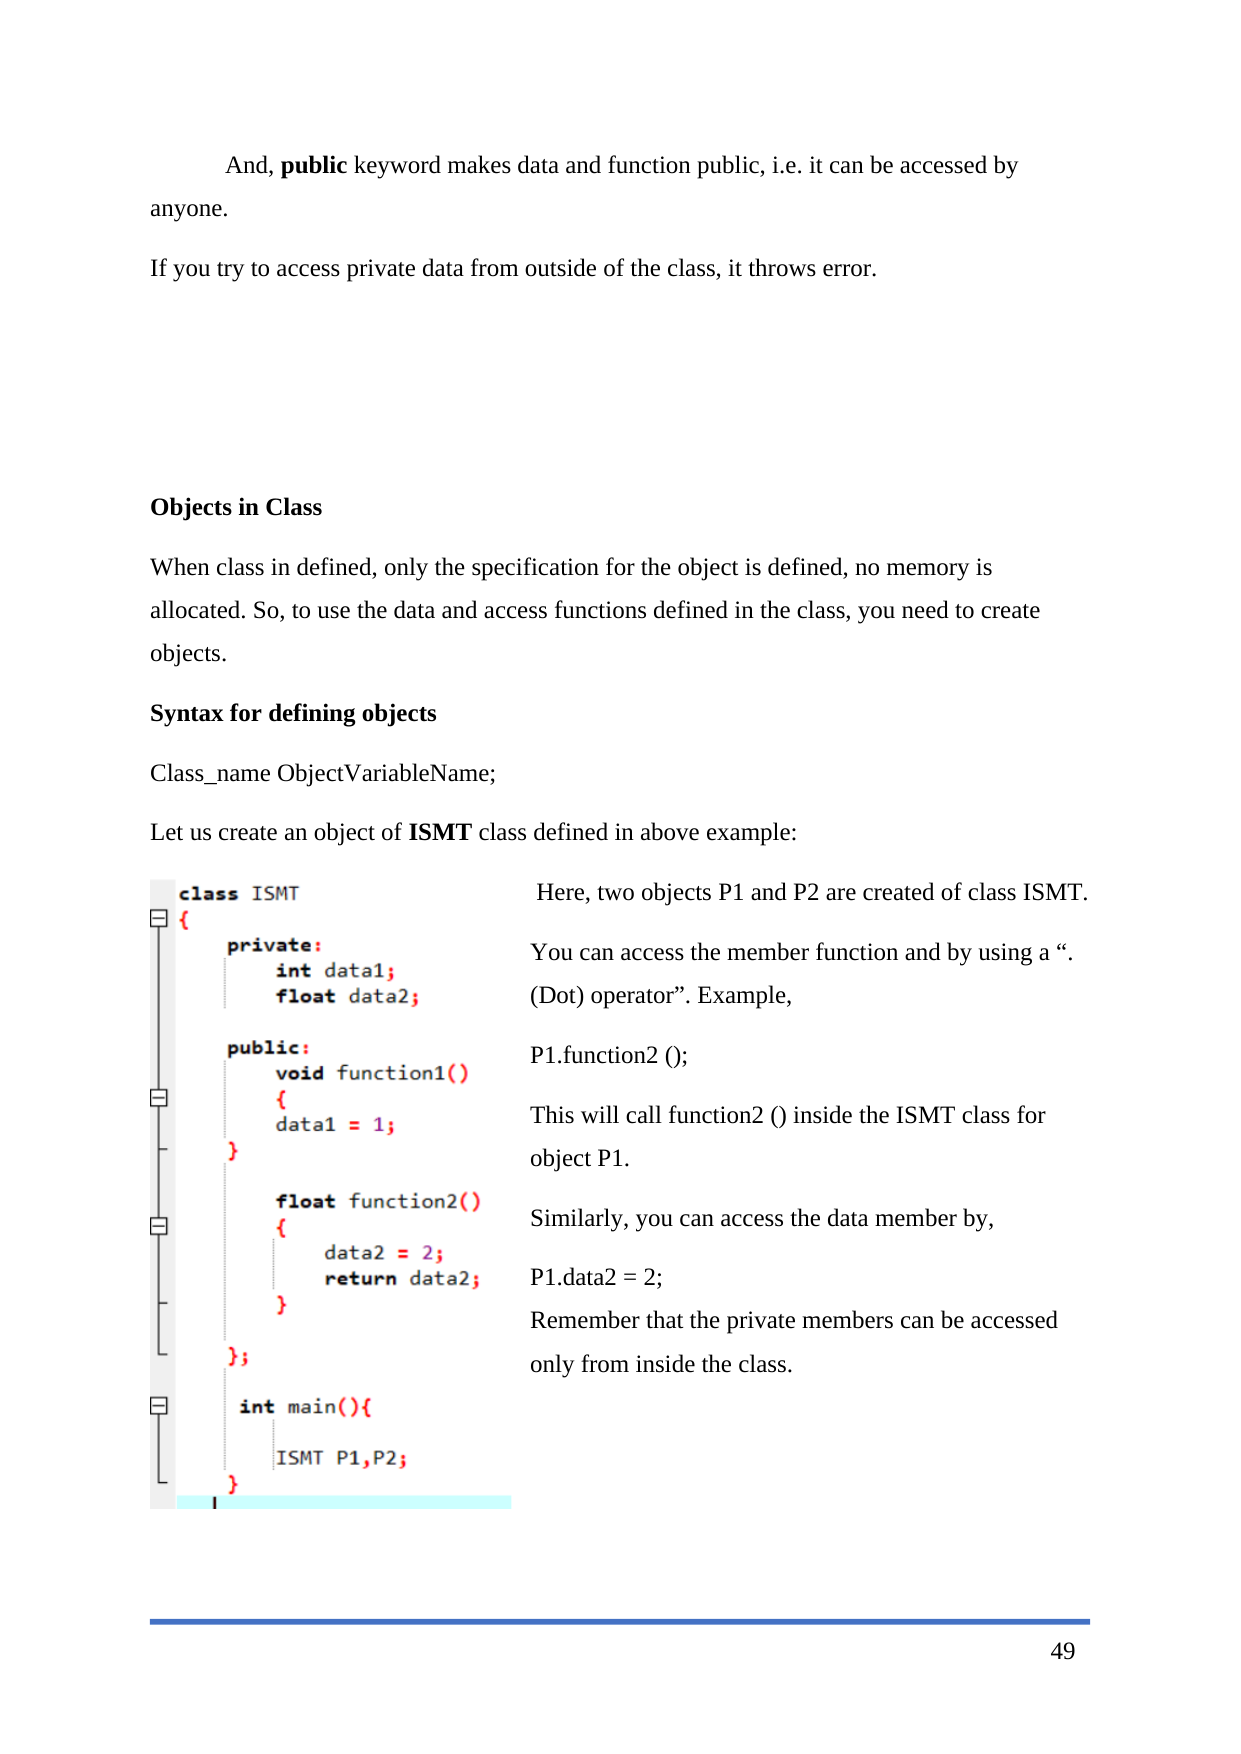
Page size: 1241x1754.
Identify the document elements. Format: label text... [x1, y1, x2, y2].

text Similarly, you can access the data member by, [512, 1203, 1090, 1231]
picture [150, 876, 512, 1509]
text Here, two objects P1 and P2 are created of class ISMT. [512, 877, 1090, 906]
text Let us create an object of ISMT class defined in above example: [150, 817, 1090, 846]
text You can access the member function and by using a “. (Dot) operator”. Example, [512, 937, 1090, 1009]
text Class_name ObjectVariableName; [150, 758, 1090, 786]
text Syntax for defining objects [150, 698, 1090, 727]
text P1.data2 = 2; Remember that the private members can be accessed only from inside the class. [512, 1262, 1090, 1377]
text P1.function2 (); [512, 1040, 1090, 1069]
text When class in defined, only the specification for the object is defined, no memory is allocated. So, to use the data and access functions defined in the class, you need to create objects. [150, 552, 1090, 667]
text If you try to access private data from outside of the class, it throws error. [150, 253, 1090, 282]
text And, public keyword makes data and function public, i.e. it can be accessed by anyone. [150, 150, 1090, 222]
text This will call function2 () inside the ISMT class for object P1. [512, 1100, 1090, 1172]
text Objects in Class [150, 492, 1090, 521]
